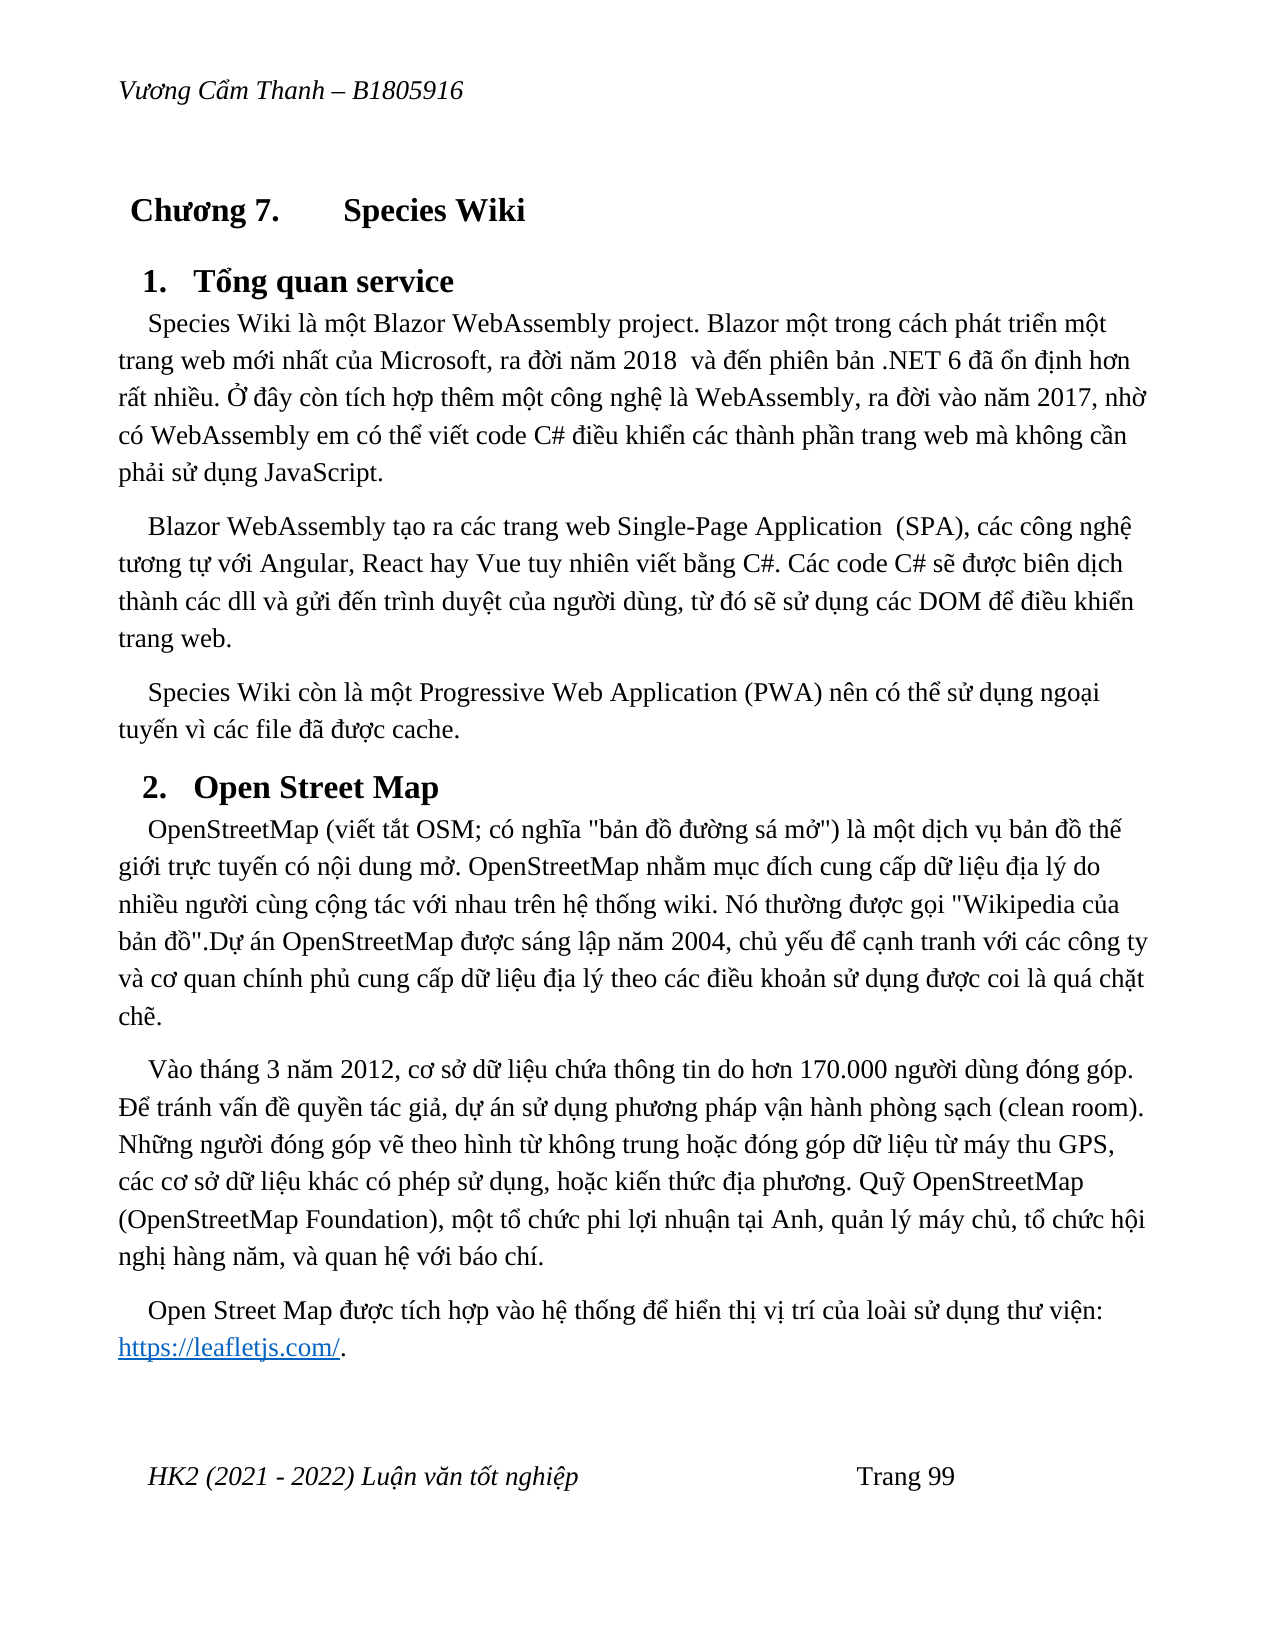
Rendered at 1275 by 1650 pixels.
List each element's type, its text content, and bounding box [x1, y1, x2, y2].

text OpenStreetMap (viết tắt OSM; có nghĩa "bản đồ đường sá mở") là một dịch vụ bản đồ thế giới trực tuyến có nội dung mở. OpenStreetMap nhằm mục đích cung cấp dữ liệu địa lý do nhiều người cùng cộng tác với nhau trên hệ thống wiki. Nó thường được gọi "Wikipedia của bản đồ".Dự án OpenStreetMap được sáng lập năm 2004, chủ yếu để cạnh tranh với các công ty và cơ quan chính phủ cung cấp dữ liệu địa lý theo các điều khoản sử dụng được coi là quá chặt chẽ. [118, 813, 1157, 1031]
text Species Wiki là một Blazor WebAssembly project. Blazor một trong cách phát triển một trang web mới nhất của Microsoft, ra đời năm 2018 và đến phiên bản .NET 6 đã ổn định hơn rất nhiều. Ở đây còn tích hợp thêm một công nghệ là WebAssembly, ra đời vào năm 2017, nhờ có WebAssembly em có thể viết code C# điều khiển các thành phần trang web mà không cần phải sử dụng JavaScript. [118, 307, 1157, 487]
text Open Street Map được tích hợp vào hệ thống để hiển thị vị trí của loài sử dụng thư viện: https://leafletjs.com/. [118, 1294, 1157, 1362]
text Vào tháng 3 năm 2012, cơ sở dữ liệu chứa thông tin do hơn 170.000 người dùng đóng góp. Để tránh vấn đề quyền tác giả, dự án sử dụng phương pháp vận hành phòng sạch (clean room). Những người đóng góp vẽ theo hình từ không trung hoặc đóng góp dữ liệu từ máy thu GPS, các cơ sở dữ liệu khác có phép sử dụng, hoặc kiến thức địa phương. Quỹ OpenStreetMap (OpenStreetMap Foundation), một tổ chức phi lợi nhuận tại Anh, quản lý máy chủ, tổ chức hội nghị hàng năm, và quan hệ với báo chí. [118, 1053, 1157, 1271]
text Blazor WebAssembly tạo ra các trang web Single-Page Application (SPA), các công nghệ tương tự với Angular, React hay Vue tuy nhiên viết bằng C#. Các code C# sẽ được biên dịch thành các dll và gửi đến trình duyệt của người dùng, từ đó sẽ sử dụng các DOM để điều khiển trang web. [118, 510, 1157, 653]
subtitle Open Street Map [142, 767, 1157, 806]
subtitle Tổng quan service [142, 261, 1157, 299]
subtitle Species Wiki [130, 190, 1157, 228]
text Species Wiki còn là một Progressive Web Application (PWA) nên có thể sử dụng ngoại tuyến vì các file đã được cache. [118, 676, 1157, 744]
